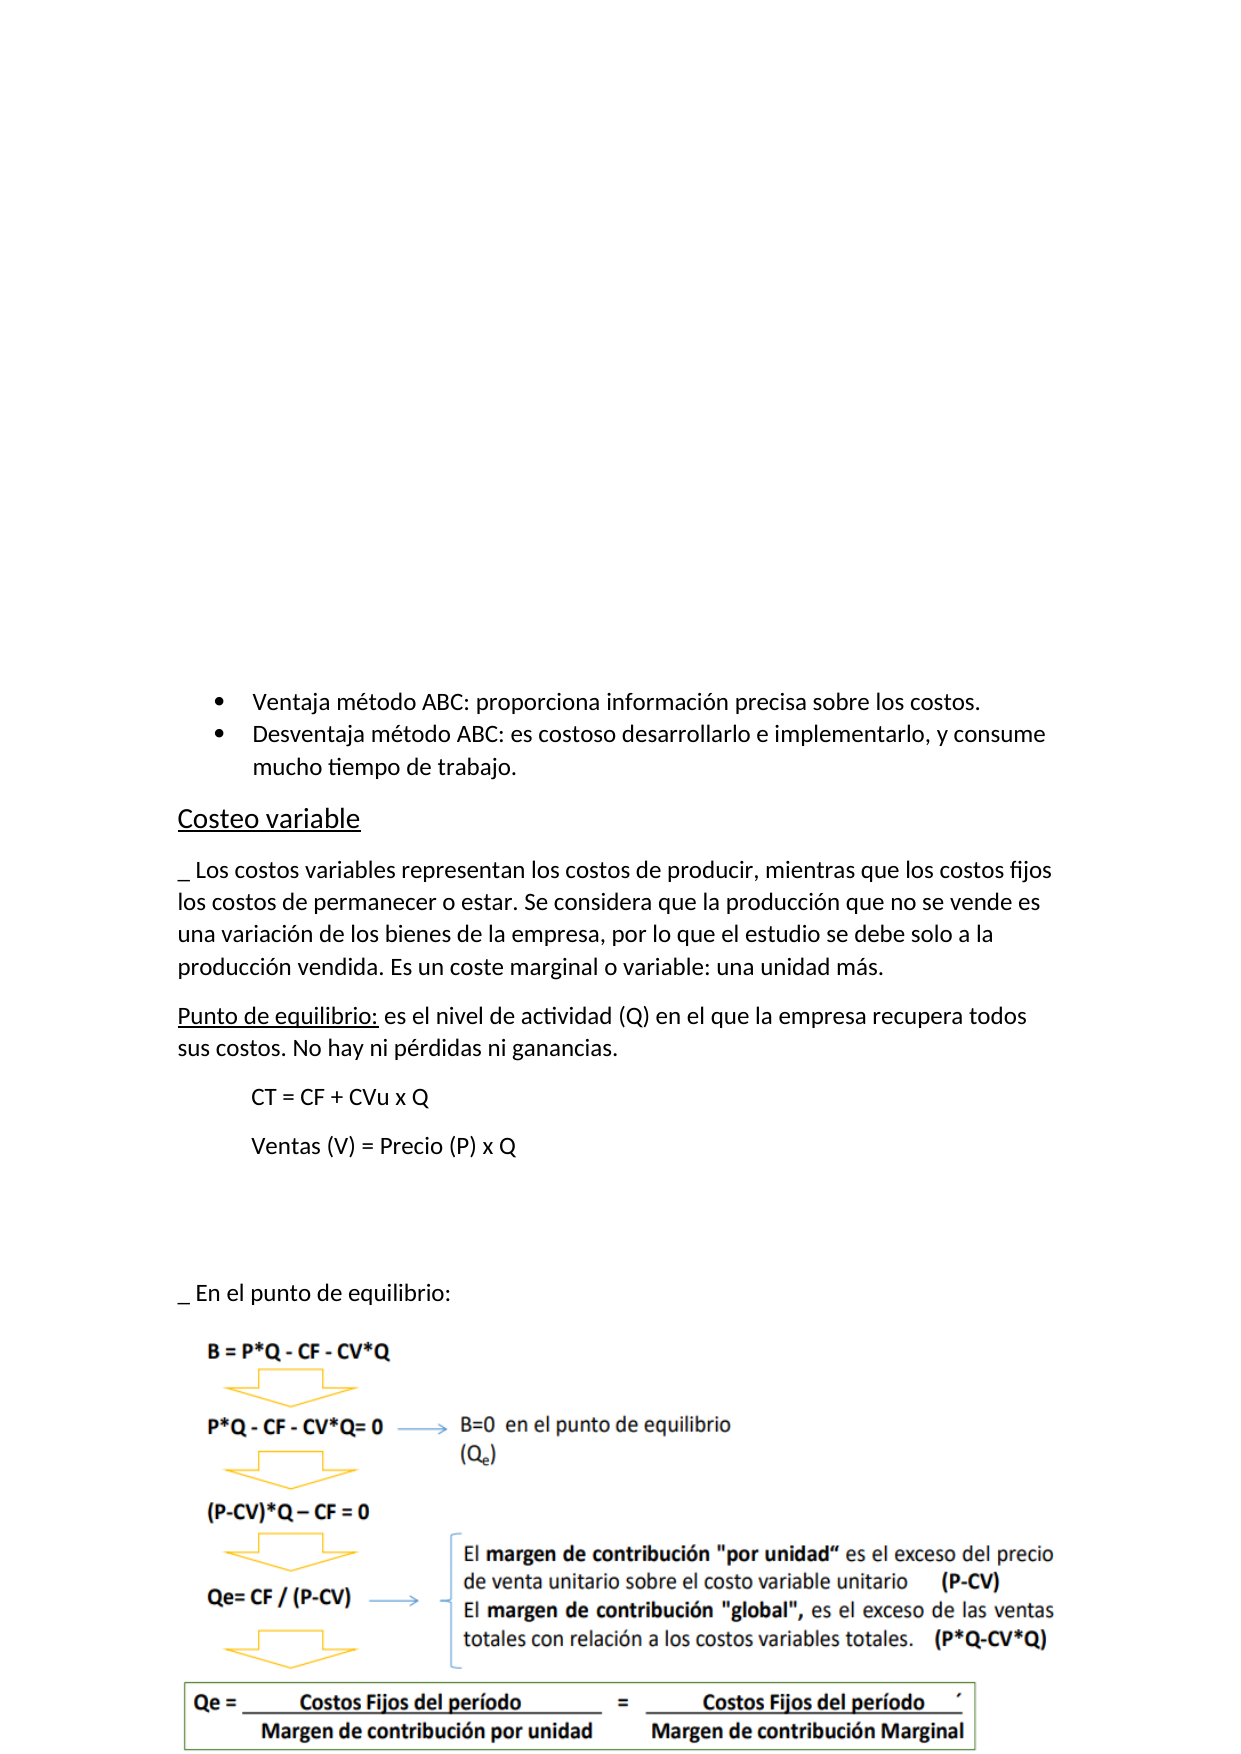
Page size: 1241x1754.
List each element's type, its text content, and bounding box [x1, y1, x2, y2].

text Punto de equilibrio: es el nivel de actividad (Q) en el que la empresa recupera todos sus costos. No hay ni pérdidas ni ganancias. [177, 1000, 1063, 1063]
list Desventaja método ABC: es costoso desarrollarlo e implementarlo, y consume mucho tiempo de trabajo. [215, 718, 1063, 781]
text Costeo variable [177, 800, 1063, 835]
picture [176, 1324, 1077, 1754]
text _ En el punto de equilibrio: [177, 1277, 1063, 1307]
list Ventaja método ABC: proporciona información precisa sobre los costos. [215, 686, 1063, 717]
text Ventas (V) = Precio (P) x Q [177, 1130, 1063, 1161]
text _ Los costos variables representan los costos de producir, mientras que los costos fijos los costos de permanecer o estar. Se considera que la producción que no se vende es una variación de los bienes de la empresa, por lo que el estudio se debe solo a la producción vendida. Es un coste marginal o variable: una unidad más. [177, 854, 1063, 981]
text CT = CF + CVu x Q [177, 1081, 1063, 1112]
